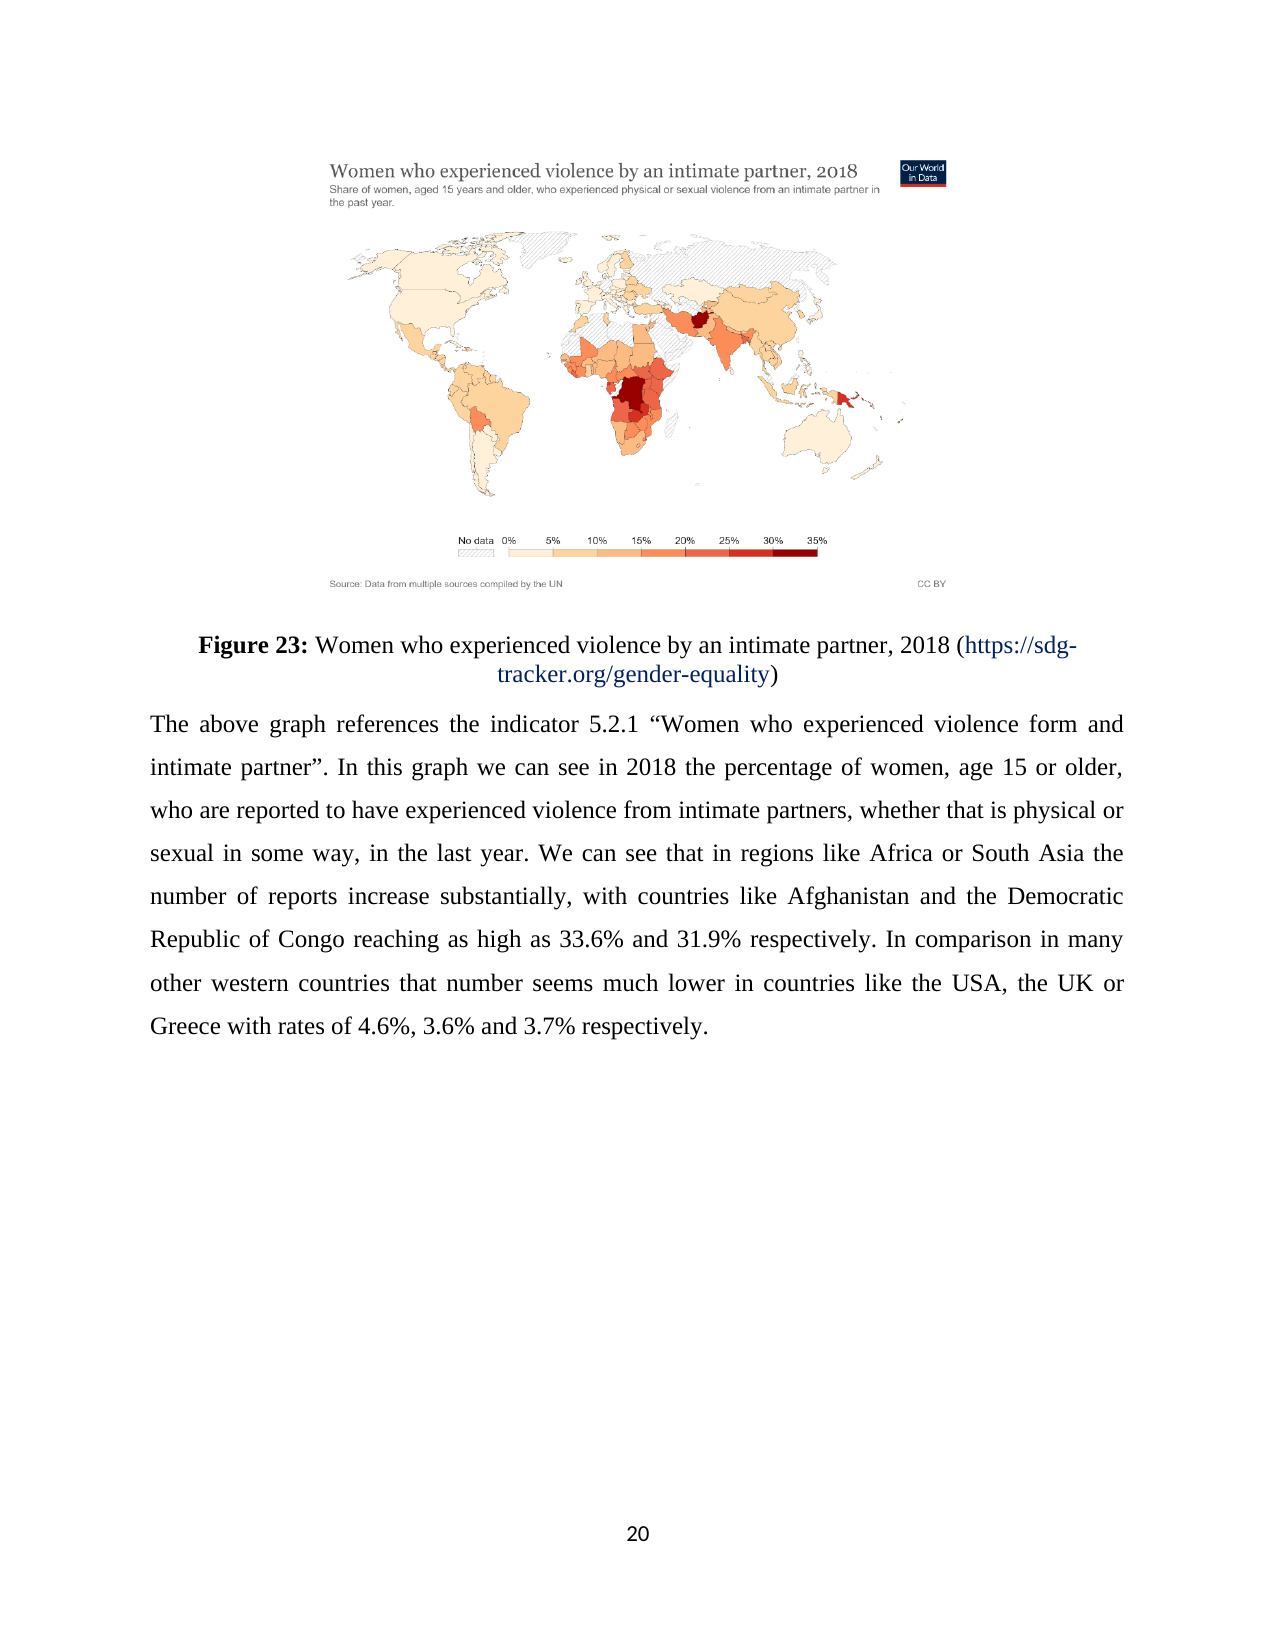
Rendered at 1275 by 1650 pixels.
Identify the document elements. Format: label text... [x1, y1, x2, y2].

picture [318, 150, 957, 600]
text The above graph references the indicator 5.2.1 “Women who experienced violence form and intimate partner”. In this graph we can see in 2018 the percentage of women, age 15 or older, who are reported to have experienced violence from intimate partners, whether that is physical or sexual in some way, in the last year. We can see that in regions like Africa or South Asia the number of reports increase substantially, with countries like Afghanistan and the Democratic Republic of Congo reaching as high as 33.6% and 31.9% respectively. In comparison in many other western countries that number seems much lower in countries like the USA, the UK or Greece with rates of 4.6%, 3.6% and 3.7% respectively. [150, 709, 1125, 1039]
